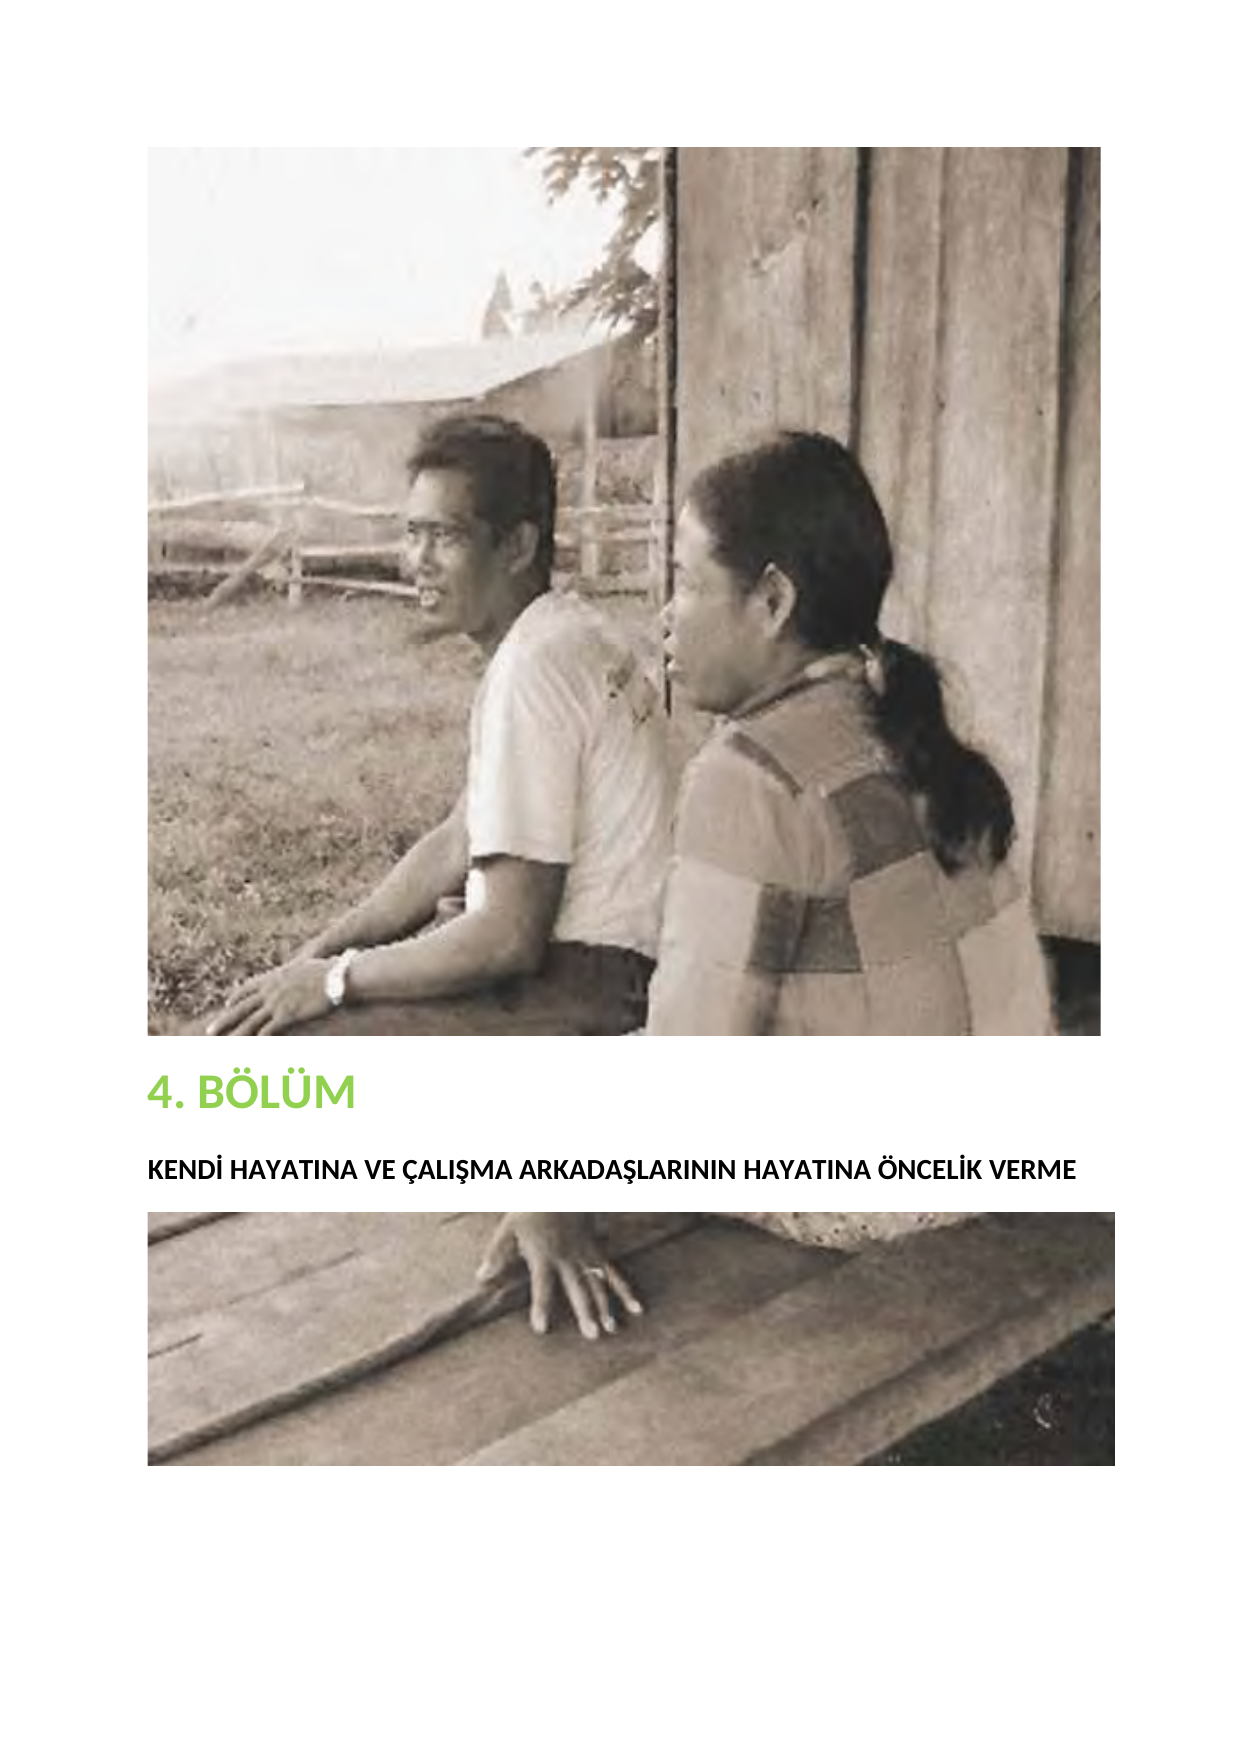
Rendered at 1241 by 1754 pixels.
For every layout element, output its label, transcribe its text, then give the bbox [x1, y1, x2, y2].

text KENDİ HAYATINA VE ÇALIŞMA ARKADAŞLARININ HAYATINA ÖNCELİK VERME [148, 1151, 1093, 1187]
text 4. BÖLÜM [148, 1060, 1093, 1121]
